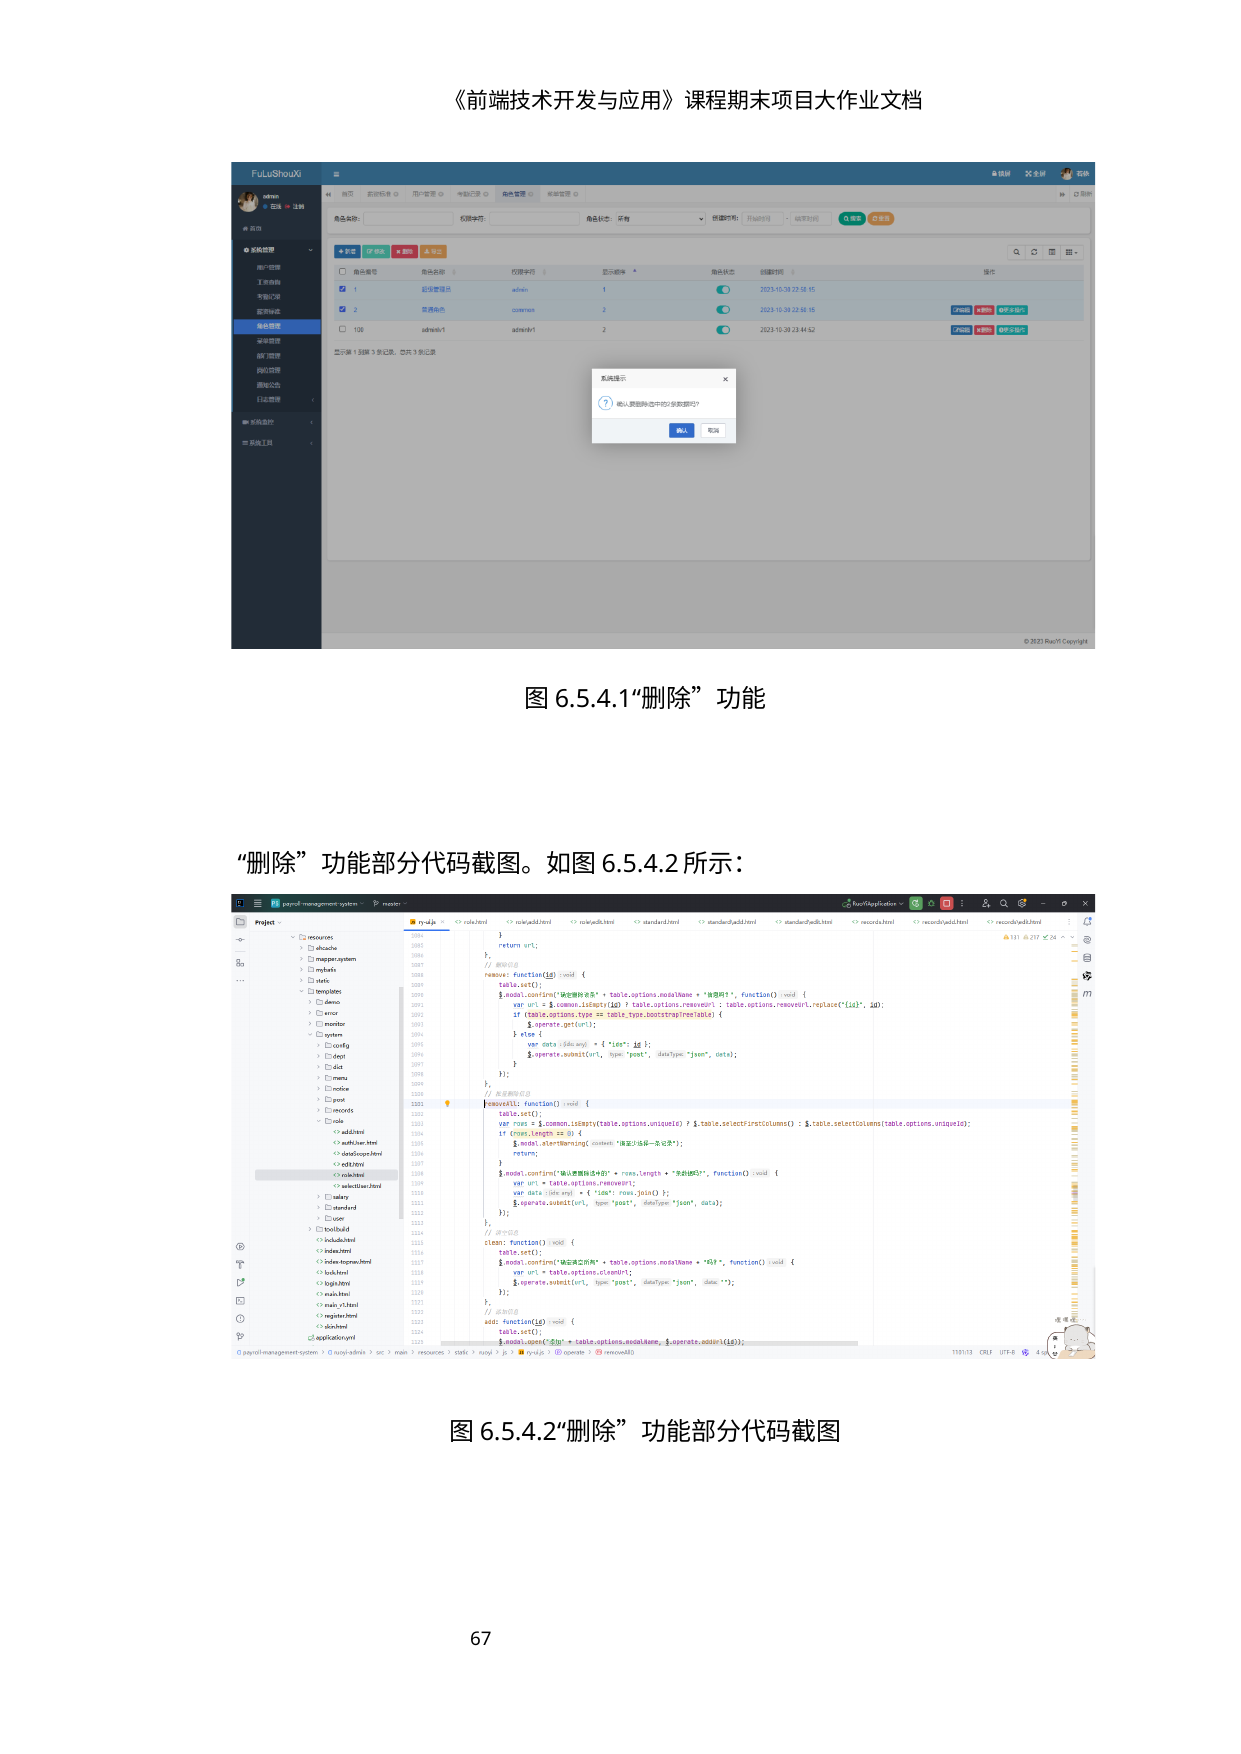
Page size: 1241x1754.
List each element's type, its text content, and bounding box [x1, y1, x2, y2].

text 图6.5.4.1“删除”功能 [187, 664, 1053, 729]
picture [231, 162, 1096, 649]
text 图6.5.4.2“删除”功能部分代码截图 [187, 1397, 1053, 1462]
text “删除”功能部分代码截图。如图6.5.4.2所示： [187, 829, 1053, 894]
picture [231, 894, 1096, 1359]
